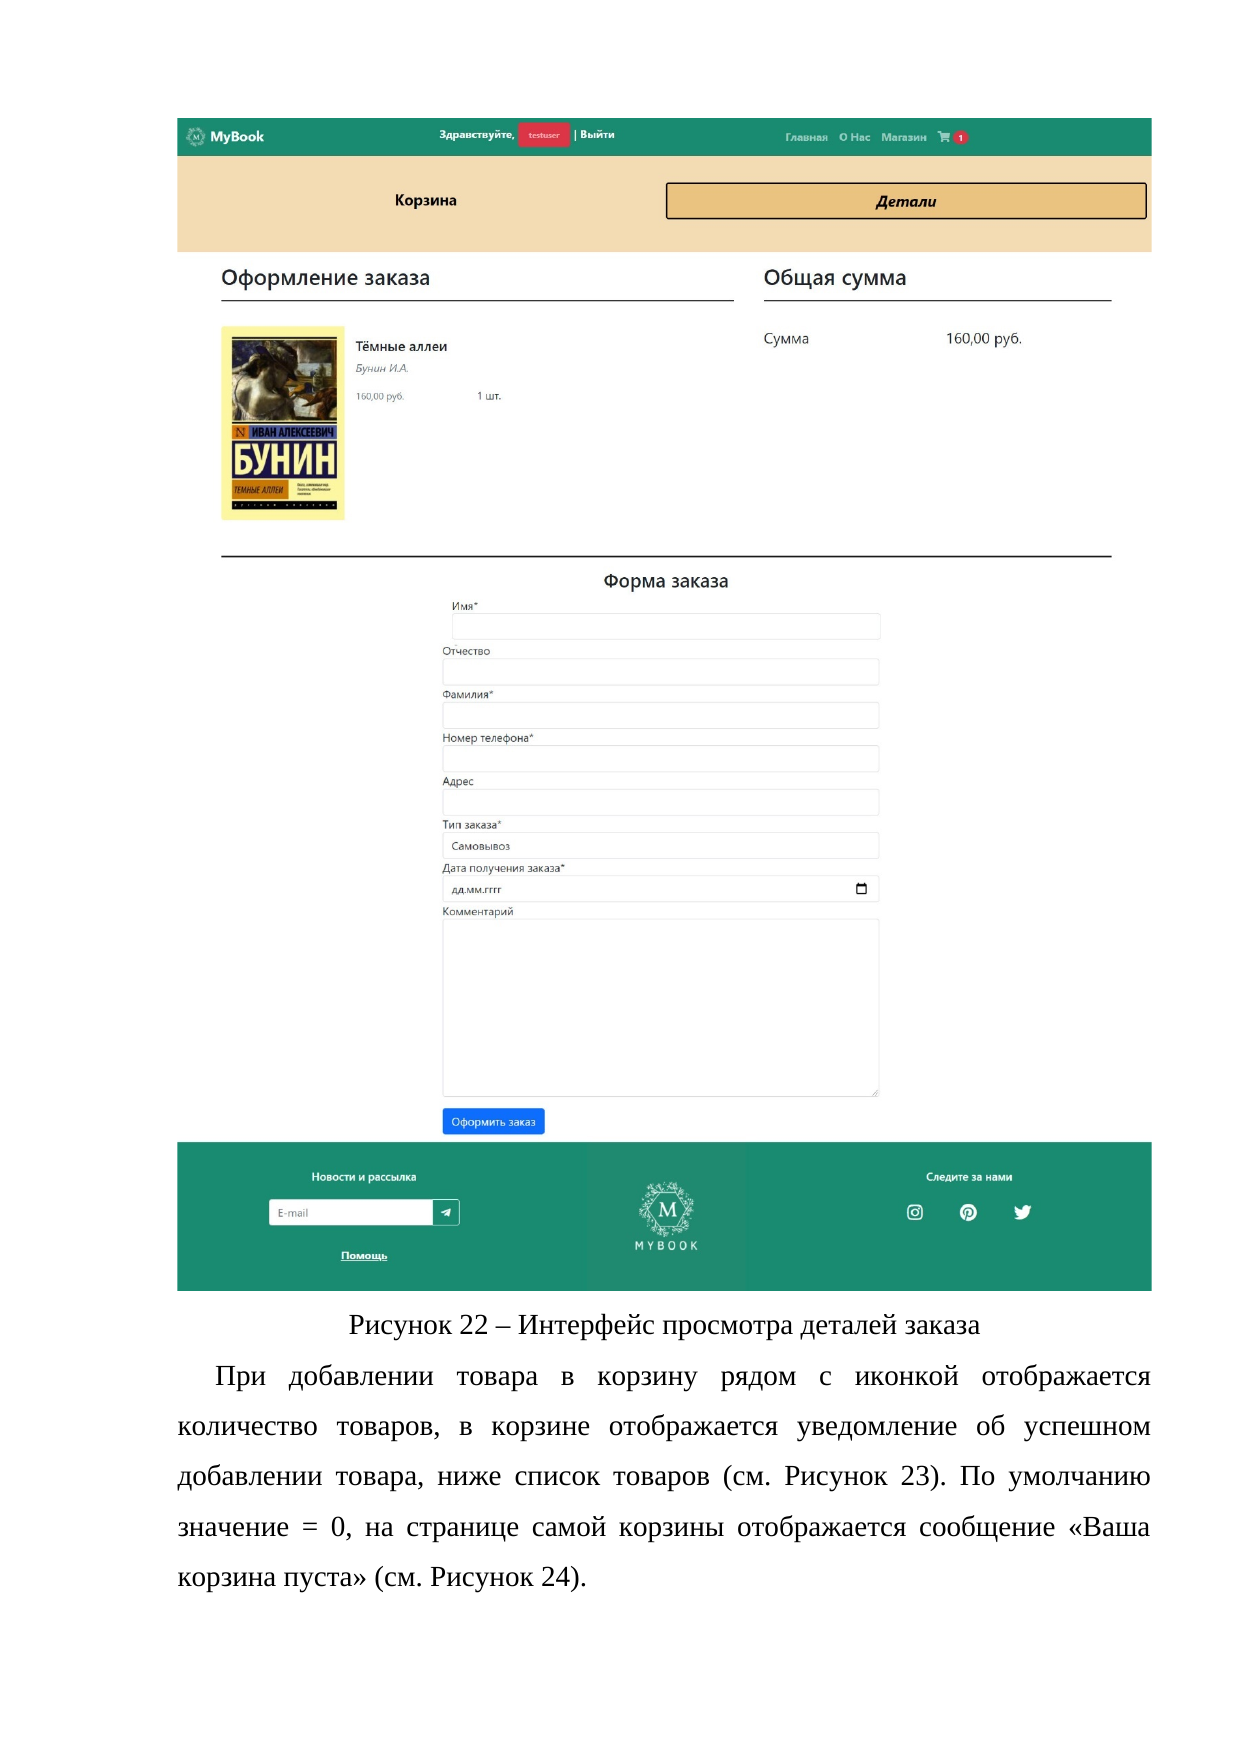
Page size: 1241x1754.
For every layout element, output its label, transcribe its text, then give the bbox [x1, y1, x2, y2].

text При добавлении товара в корзину рядом с иконкой отображается количество товаров, в корзине отображается уведомление об успешном добавлении товара, ниже список товаров (см. Рисунок 23). По умолчанию значение = 0, на странице самой корзины отображается сообщение «Ваша корзина пуста» (см. Рисунок 24). [177, 1358, 1152, 1592]
picture [177, 118, 1152, 1291]
text Рисунок 22 – Интерфейс просмотра деталей заказа [177, 1307, 1152, 1341]
